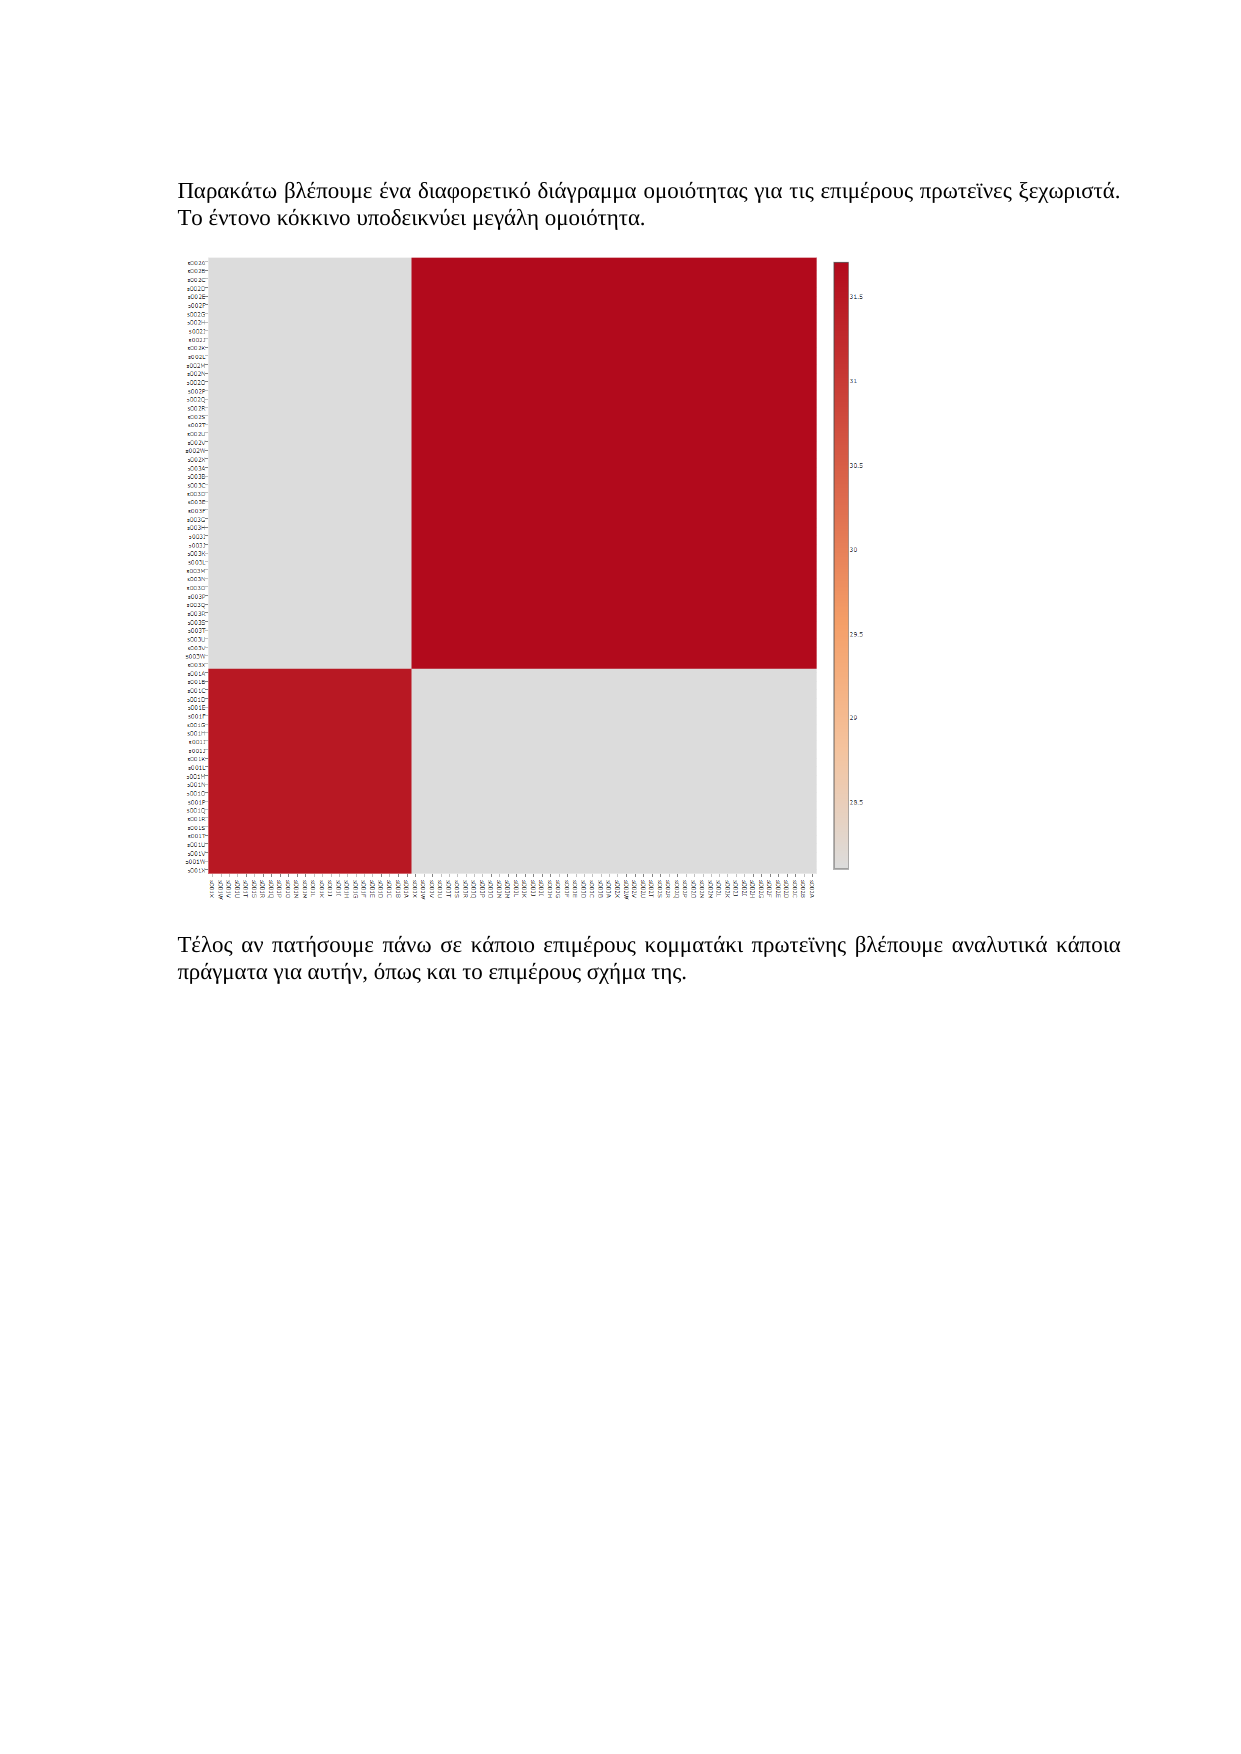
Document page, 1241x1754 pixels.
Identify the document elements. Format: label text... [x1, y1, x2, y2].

picture [177, 256, 870, 906]
text Παρακάτω βλέπουμε ένα διαφορετικό διάγραμμα ομοιότητας για τις επιμέρους πρωτεϊνες ξεχωριστά. Το έντονο κόκκινο υποδεικνύει μεγάλη ομοιότητα. [177, 177, 1122, 230]
text Τέλος αν πατήσουμε πάνω σε κάποιο επιμέρους κομματάκι πρωτεϊνης βλέπουμε αναλυτικά κάποια πράγματα για αυτήν, όπως και το επιμέρους σχήμα της. [177, 932, 1122, 984]
